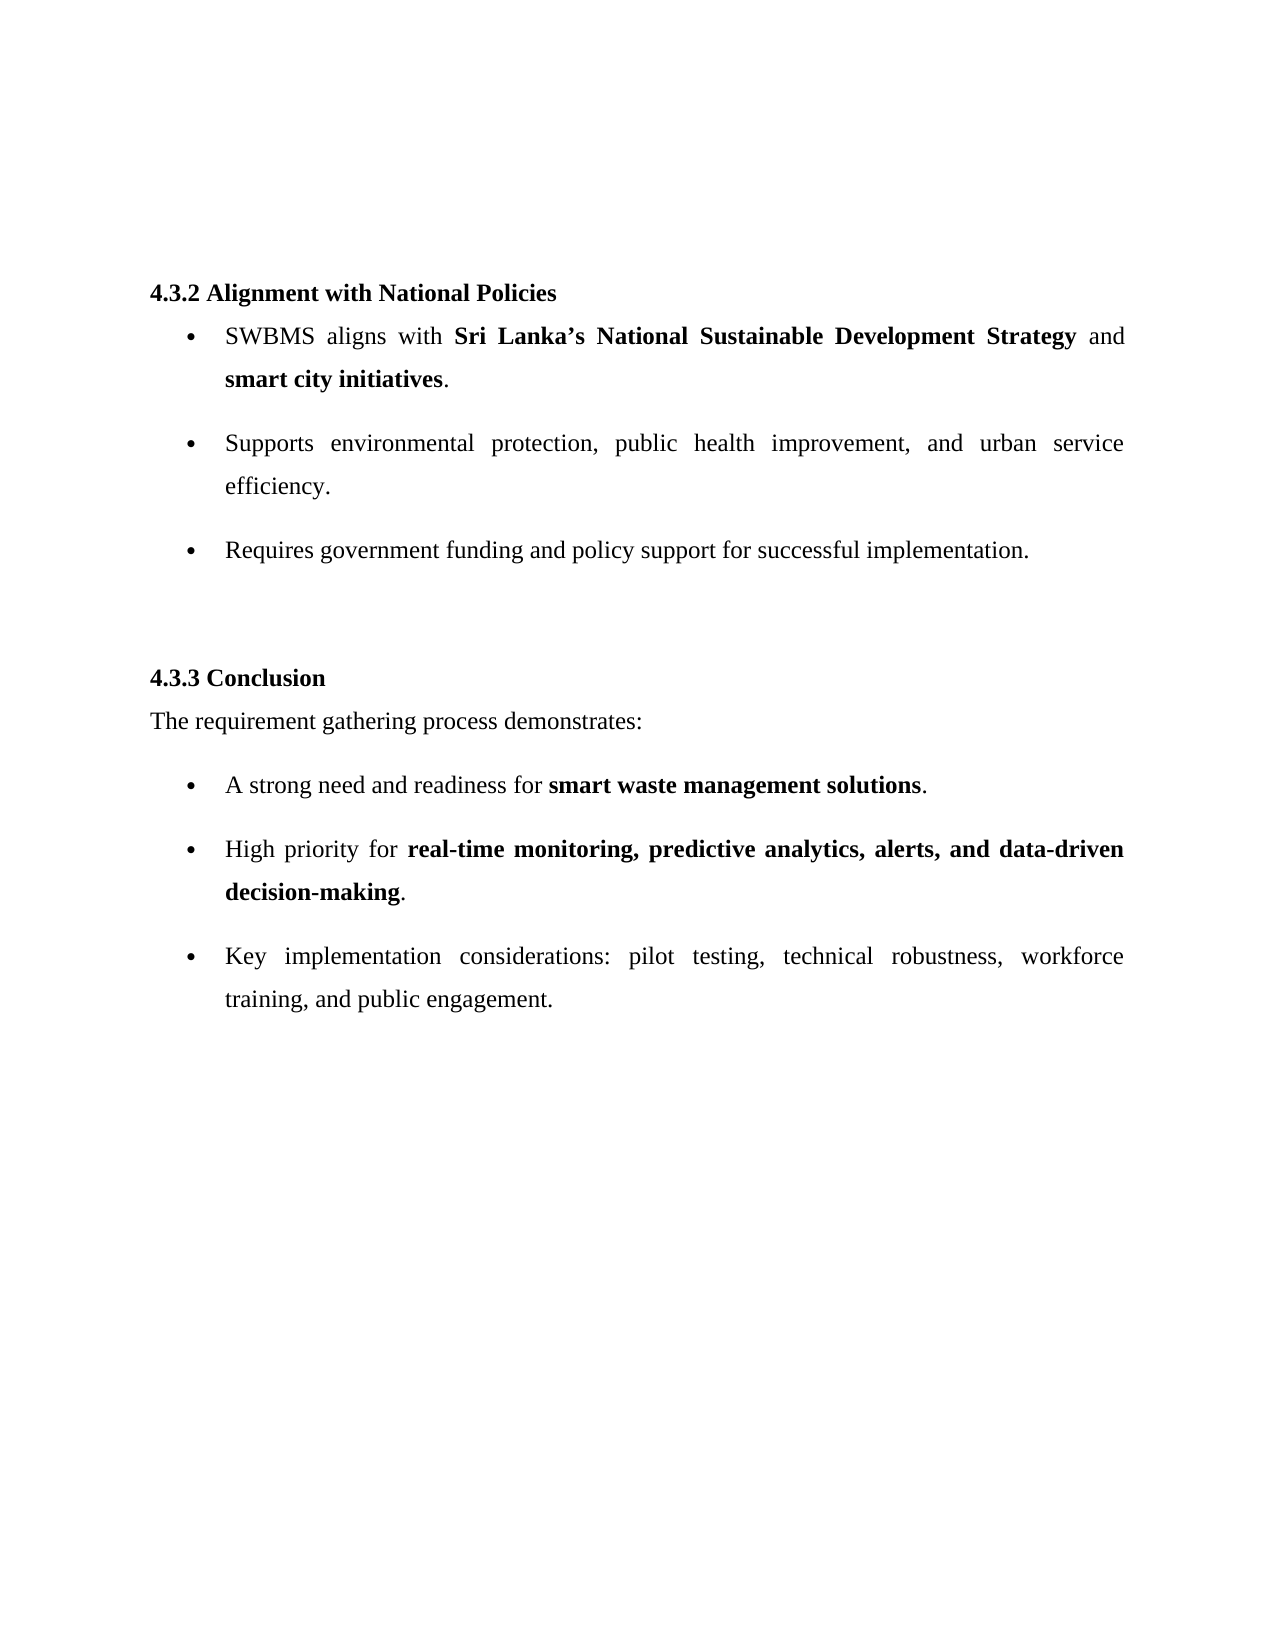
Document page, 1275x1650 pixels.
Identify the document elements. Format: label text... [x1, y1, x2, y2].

list Supports environmental protection, public health improvement, and urban service efficiency. [187, 428, 1125, 500]
list Key implementation considerations: pilot testing, technical robustness, workforce training, and public engagement. [187, 941, 1125, 1013]
list A strong need and readiness for smart waste management solutions. [187, 770, 1125, 799]
list High priority for real-time monitoring, predictive analytics, alerts, and data-driven decision-making. [187, 834, 1125, 906]
subtitle 4.3.3 Conclusion [150, 663, 1125, 692]
text The requirement gathering process demonstrates: [150, 706, 1125, 735]
list SWBMS aligns with Sri Lanka’s National Sustainable Development Strategy and smart city initiatives. [187, 321, 1125, 393]
subtitle 4.3.2 Alignment with National Policies [150, 278, 1125, 307]
list Requires government funding and policy support for successful implementation. [187, 535, 1125, 564]
